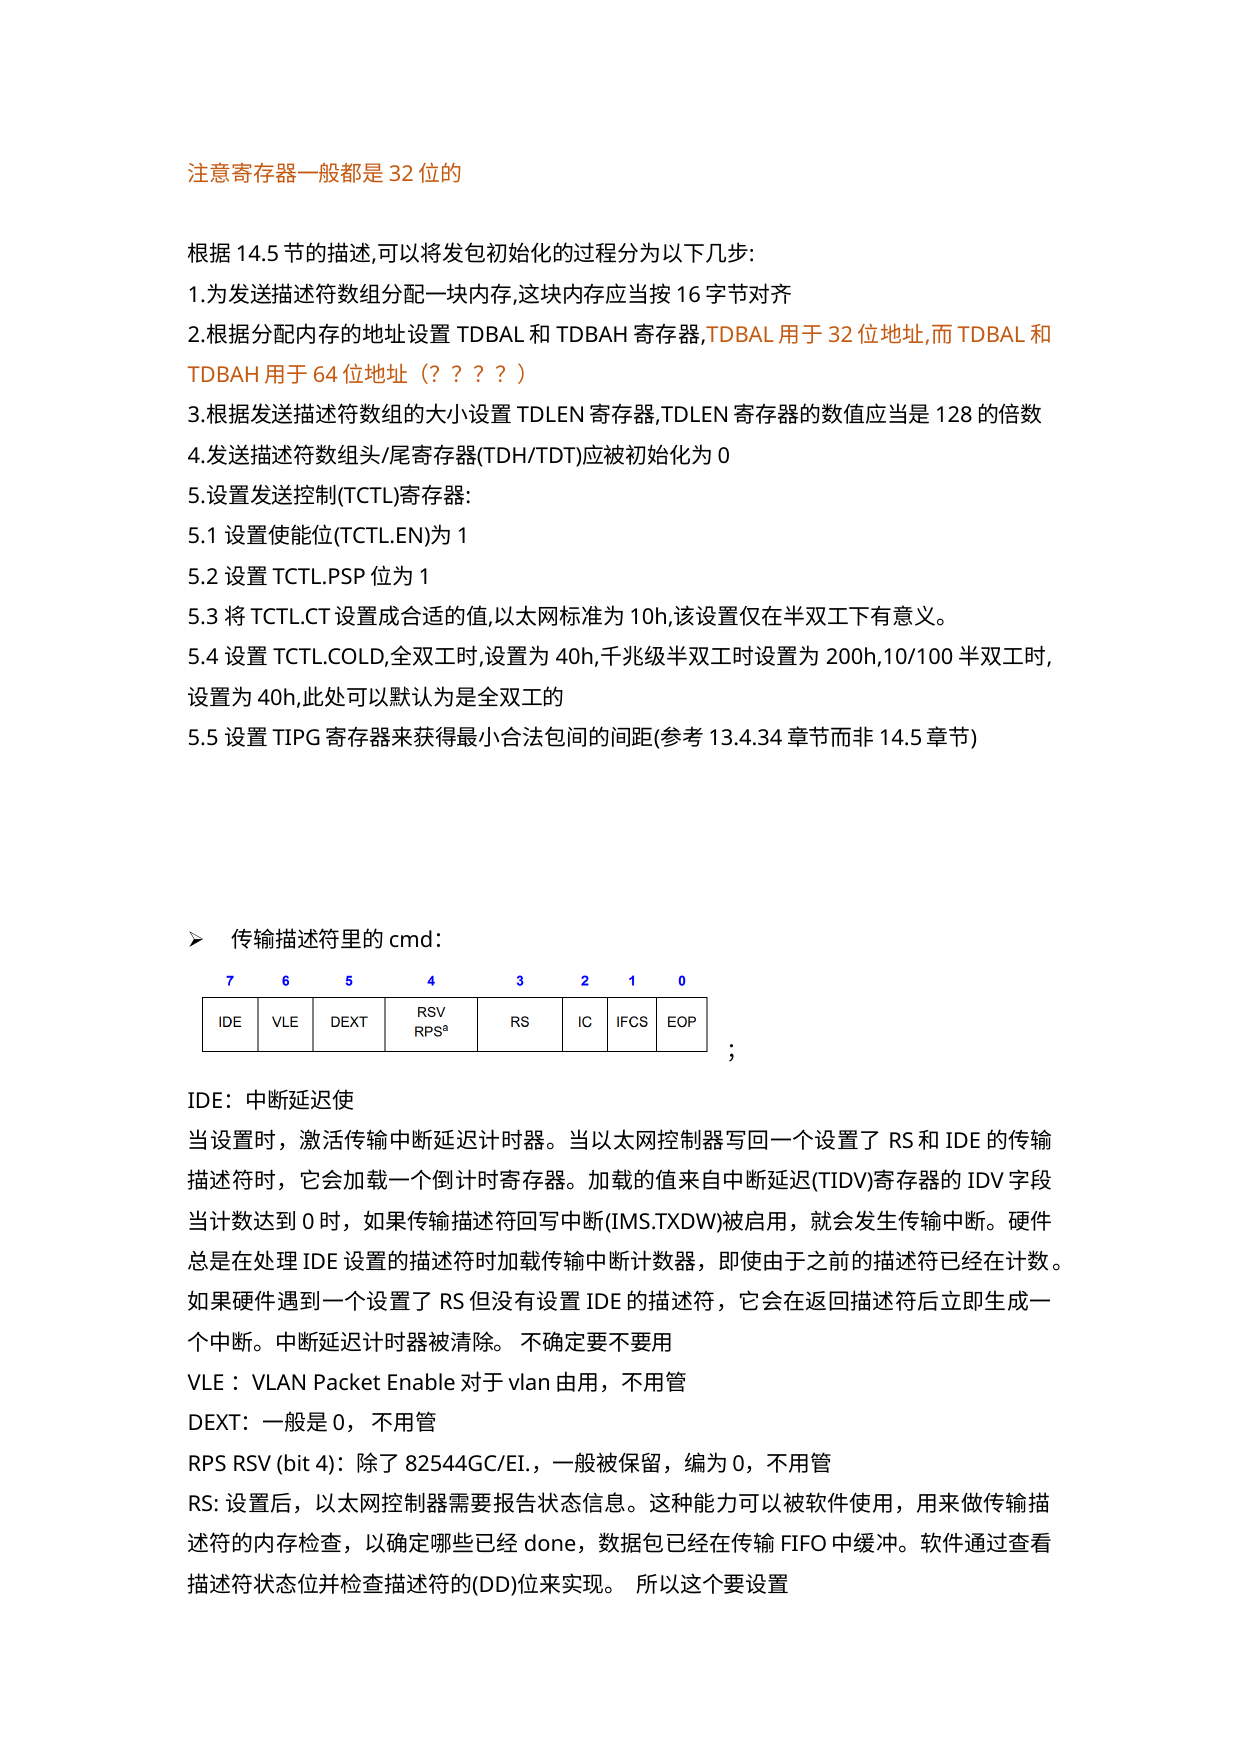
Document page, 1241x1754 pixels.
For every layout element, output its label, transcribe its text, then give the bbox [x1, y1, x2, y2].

text 3.根据发送描述符数组的大小设置TDLEN寄存器,TDLEN寄存器的数值应当是128的倍数 [187, 393, 1053, 433]
text 5.设置发送控制(TCTL)寄存器: [187, 474, 1053, 514]
text 2.根据分配内存的地址设置TDBAL和TDBAH寄存器,TDBAL用于32位地址,而TDBAL和TDBAH用于64位地址（？？？？） [187, 313, 1053, 393]
text 5.1 设置使能位(TCTL.EN)为1 [187, 514, 1053, 554]
text 5.4 设置TCTL.COLD,全双工时,设置为40h,千兆级半双工时设置为200h,10/100半双工时,设置为40h,此处可以默认为是全双工的 [187, 635, 1053, 716]
text 5.2 设置TCTL.PSP位为1 [187, 554, 1053, 595]
list 传输描述符里的cmd： [187, 917, 1053, 958]
text 1.为发送描述符数组分配一块内存,这块内存应当按16字节对齐 [187, 272, 1053, 313]
text RS: 设置后，以太网控制器需要报告状态信息。这种能力可以被软件使用，用来做传输描述符的内存检查，以确定哪些已经done，数据包已经在传输FIFO中缓冲。软件通过查看描述符状态位并检查描述符的(DD)位来实现。 所以这个要设置 [187, 1482, 1053, 1603]
picture [187, 971, 718, 1058]
text 当设置时，激活传输中断延迟计时器。当以太网控制器写回一个设置了RS和IDE的传输描述符时，它会加载一个倒计时寄存器。加载的值来自中断延迟(TIDV)寄存器的IDV字段。当计数达到0时，如果传输描述符回写中断(IMS.TXDW)被启用，就会发生传输中断。硬件总是在处理IDE设置的描述符时加载传输中断计数器，即使由于之前的描述符已经在计数。如果硬件遇到一个设置了RS但没有设置IDE的描述符，它会在返回描述符后立即生成一个中断。中断延迟计时器被清除。 不确定要不要用 [187, 1119, 1053, 1361]
text 5.3 将TCTL.CT设置成合适的值,以太网标准为10h,该设置仅在半双工下有意义。 [187, 595, 1053, 635]
text 4.发送描述符数组头/尾寄存器(TDH/TDT)应被初始化为0 [187, 433, 1053, 474]
text DEXT：一般是0， 不用管 [187, 1401, 1053, 1441]
text 根据14.5节的描述,可以将发包初始化的过程分为以下几步: [187, 232, 1053, 272]
text IDE：中断延迟使 [187, 1078, 1053, 1119]
text 5.5 设置TIPG寄存器来获得最小合法包间的间距(参考13.4.34章节而非14.5章节) [187, 716, 1053, 756]
text RPS RSV (bit 4)：除了82544GC/EI.，一般被保留，编为0，不用管 [187, 1441, 1053, 1482]
text 注意寄存器一般都是32位的 [187, 151, 1053, 192]
text VLE ：VLAN Packet Enable对于vlan由用，不用管 [187, 1361, 1053, 1401]
